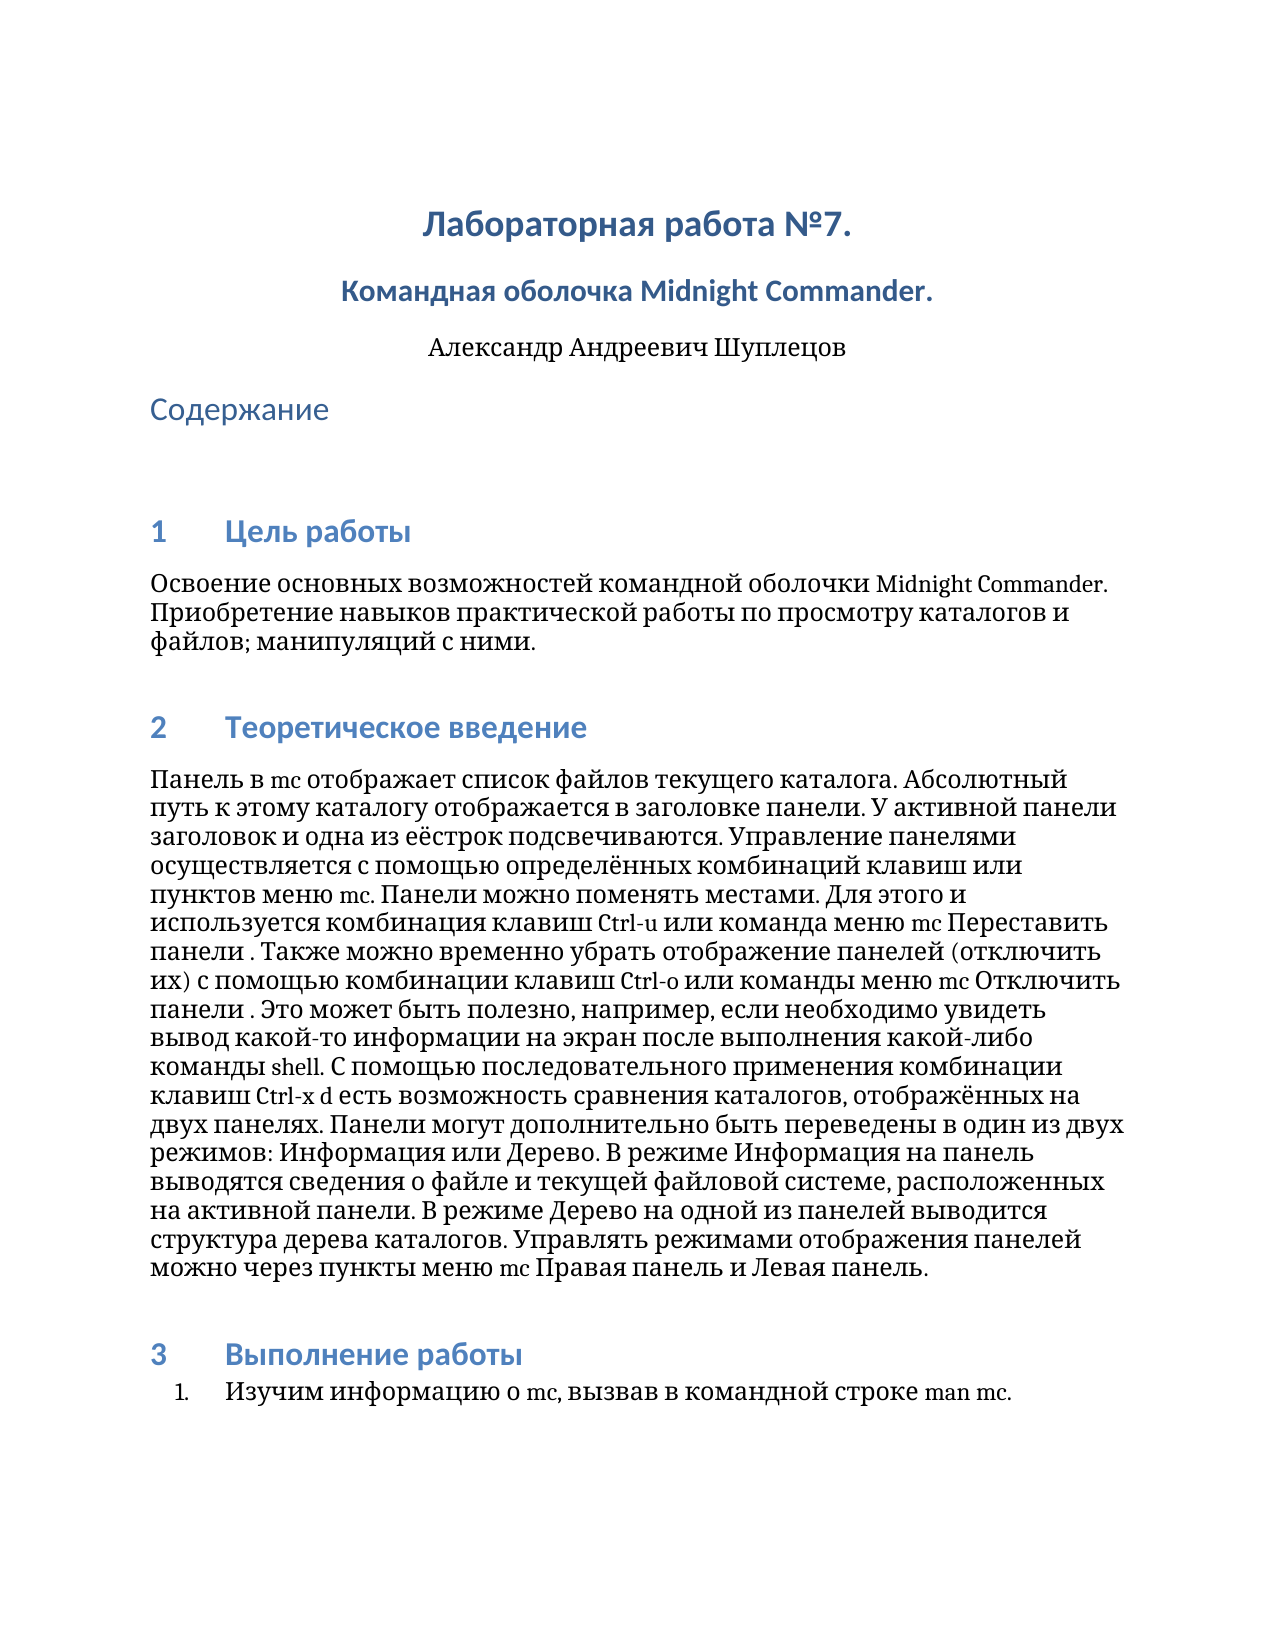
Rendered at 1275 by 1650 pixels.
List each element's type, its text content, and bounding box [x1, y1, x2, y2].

title Лабораторная работа №7. [150, 200, 1125, 246]
subtitle Командная оболочка Midnight Commander. [150, 271, 1125, 309]
subtitle 1 Цель работы [150, 510, 1125, 551]
subtitle 2 Теоретическое введение [150, 706, 1125, 747]
text Панель в mc отображает список файлов текущего каталога. Абсолютный путь к этому каталогу отображается в заголовке панели. У активной панели заголовок и одна из еёстрок подсвечиваются. Управление панелями осуществляется с помощью определённых комбинаций клавиш или пунктов меню mc. Панели можно поменять местами. Для этого и используется комбинация клавиш Ctrl-u или команда меню mc Переставить панели . Также можно временно убрать отображение панелей (отключить их) с помощью комбинации клавиш Ctrl-o или команды меню mc Отключить панели . Это может быть полезно, например, если необходимо увидеть вывод какой-то информации на экран после выполнения какой-либо команды shell. С помощью последовательного применения комбинации клавиш Ctrl-x d есть возможность сравнения каталогов, отображённых на двух панелях. Панели могут дополнительно быть переведены в один из двух режимов: Информация или Дерево. В режиме Информация на панель выводятся сведения о файле и текущей файловой системе, расположенных на активной панели. В режиме Дерево на одной из панелей выводится структура дерева каталогов. Управлять режимами отображения панелей можно через пункты меню mc Правая панель и Левая панель. [150, 766, 1125, 1283]
subtitle 3 Выполнение работы [150, 1333, 1125, 1374]
text Александр Андреевич Шуплецов [150, 334, 1125, 363]
list Изучим информацию о mc, вызвав в командной строке man mc. [175, 1378, 1125, 1406]
text Освоение основных возможностей командной оболочки Midnight Commander. Приобретение навыков практической работы по просмотру каталогов и файлов; манипуляций с ними. [150, 570, 1125, 656]
